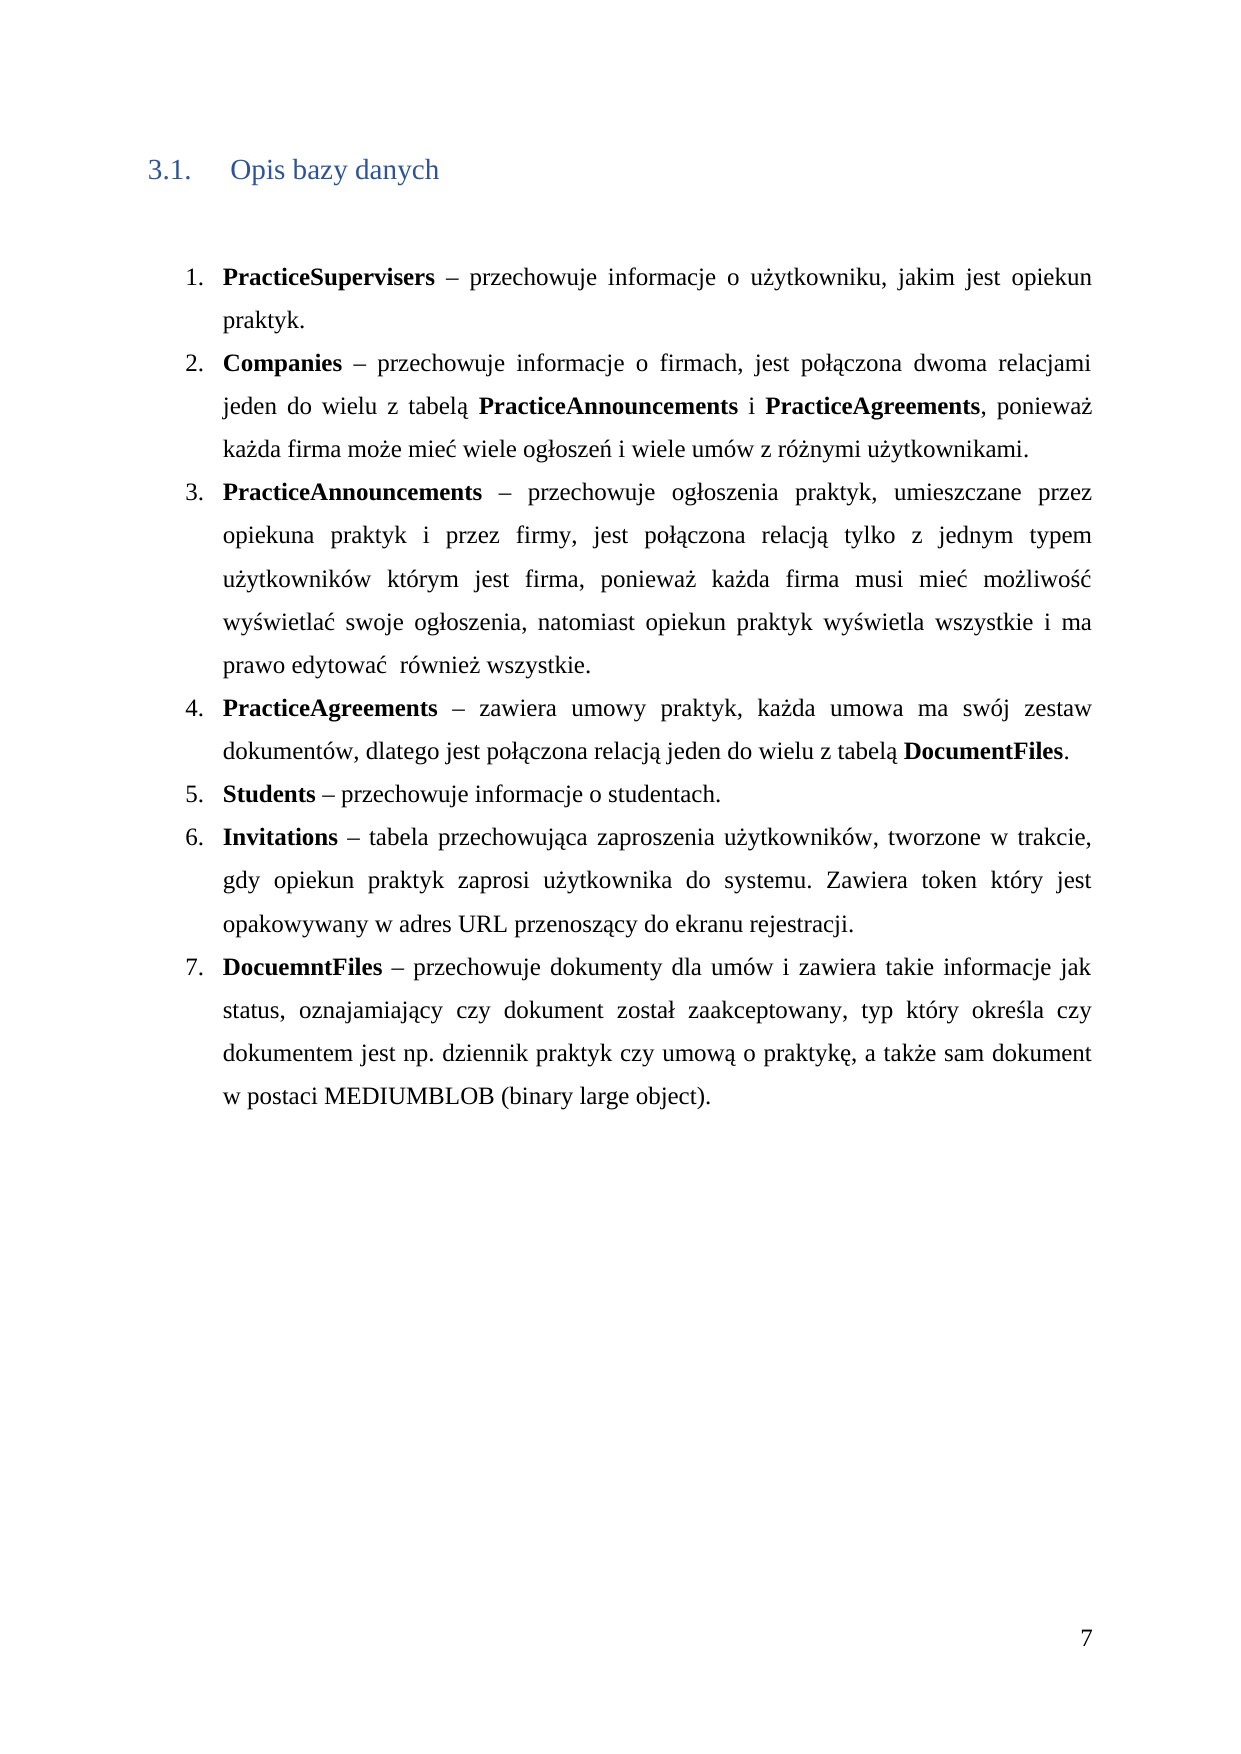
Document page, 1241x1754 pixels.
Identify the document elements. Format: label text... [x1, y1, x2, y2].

list Companies – przechowuje informacje o firmach, jest połączona dwoma relacjami jeden do wielu z tabelą PracticeAnnouncements i PracticeAgreements, ponieważ każda firma może mieć wiele ogłoszeń i wiele umów z różnymi użytkownikami. [185, 348, 1093, 463]
subtitle Opis bazy danych [148, 152, 1093, 185]
list PracticeAnnouncements – przechowuje ogłoszenia praktyk, umieszczane przez opiekuna praktyk i przez firmy, jest połączona relacją tylko z jednym typem użytkowników którym jest firma, ponieważ każda firma musi mieć możliwość wyświetlać swoje ogłoszenia, natomiast opiekun praktyk wyświetla wszystkie i ma prawo edytować również wszystkie. [185, 477, 1093, 679]
list Students – przechowuje informacje o studentach. [185, 779, 1093, 808]
list PracticeAgreements – zawiera umowy praktyk, każda umowa ma swój zestaw dokumentów, dlatego jest połączona relacją jeden do wielu z tabelą DocumentFiles. [185, 693, 1093, 765]
list PracticeSupervisers – przechowuje informacje o użytkowniku, jakim jest opiekun praktyk. [185, 262, 1093, 334]
list DocuemntFiles – przechowuje dokumenty dla umów i zawiera takie informacje jak status, oznajamiający czy dokument został zaakceptowany, typ który określa czy dokumentem jest np. dziennik praktyk czy umową o praktykę, a także sam dokument w postaci MEDIUMBLOB (binary large object). [185, 952, 1093, 1110]
list Invitations – tabela przechowująca zaproszenia użytkowników, tworzone w trakcie, gdy opiekun praktyk zaprosi użytkownika do systemu. Zawiera token który jest opakowywany w adres URL przenoszący do ekranu rejestracji. [185, 822, 1093, 937]
